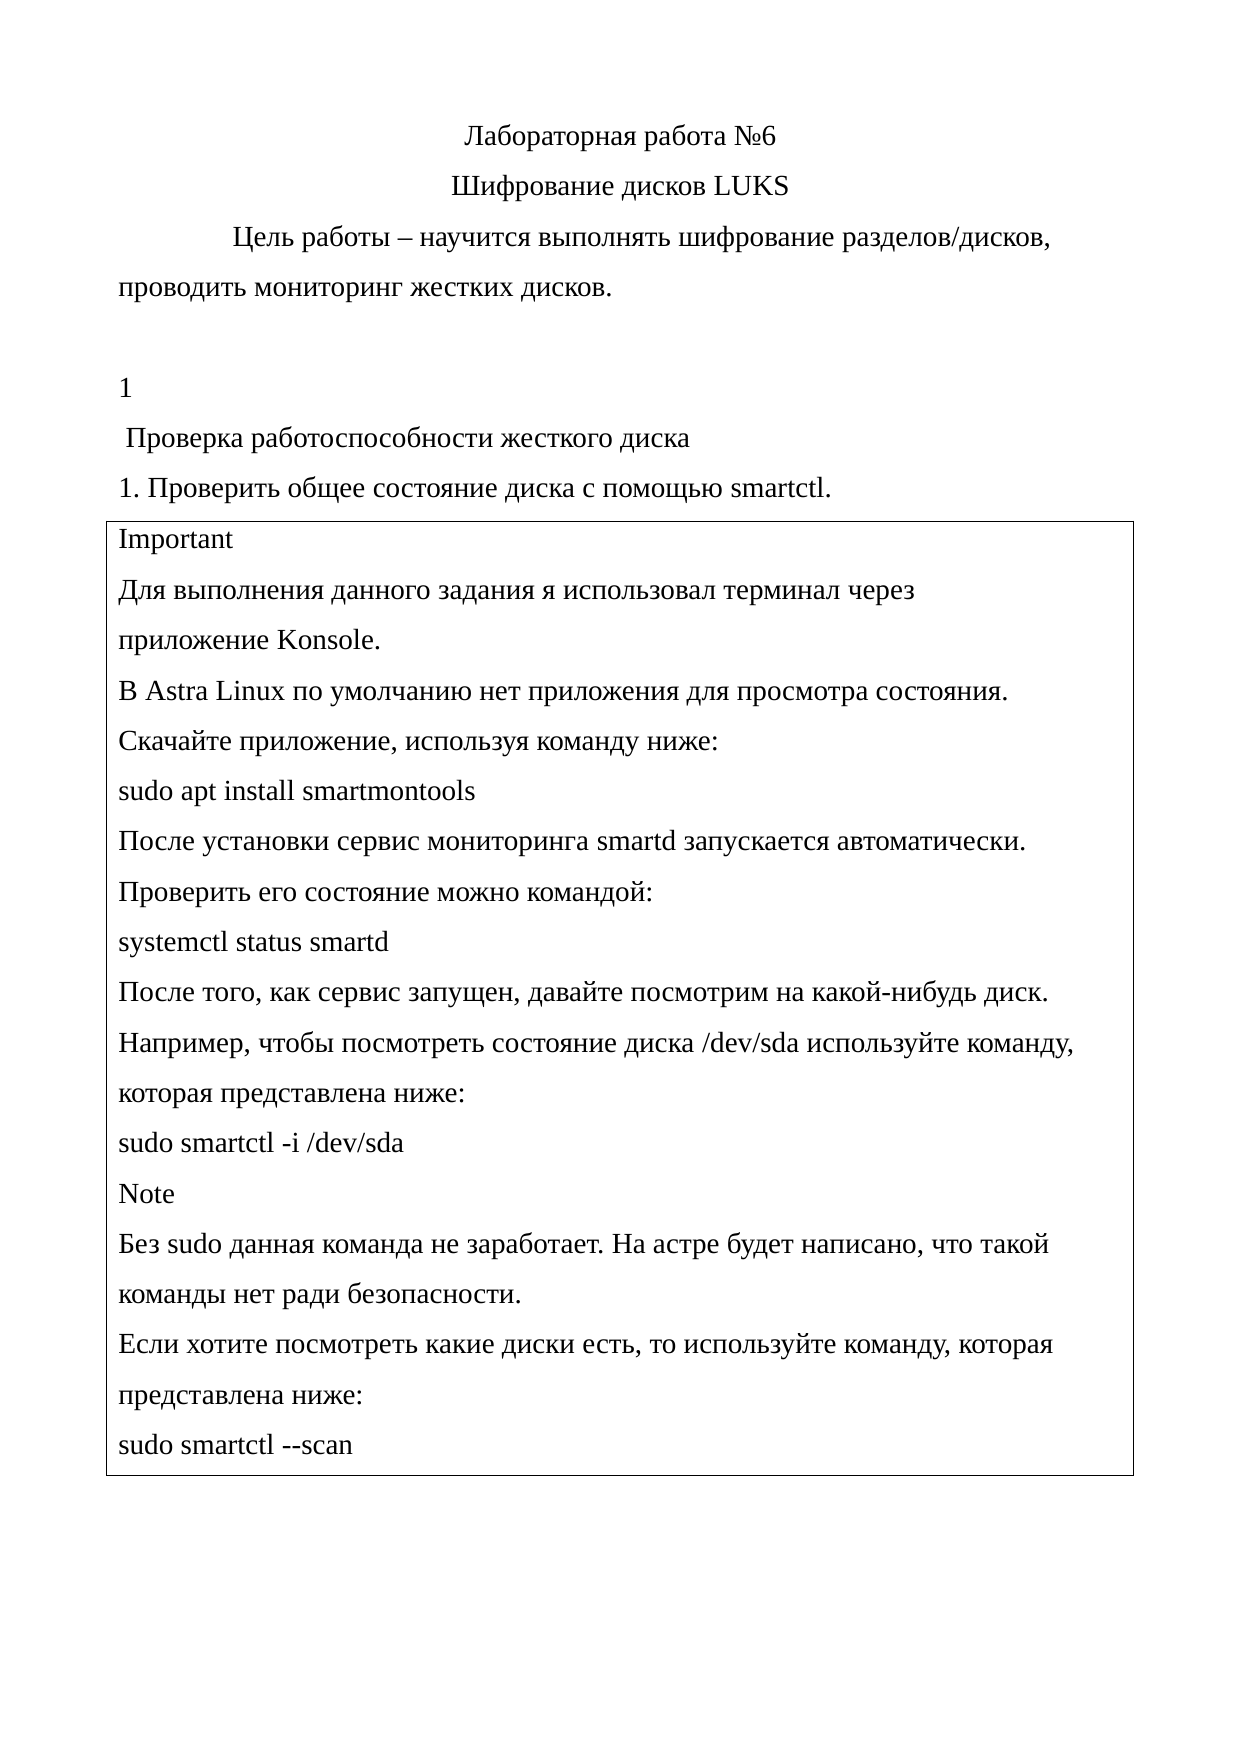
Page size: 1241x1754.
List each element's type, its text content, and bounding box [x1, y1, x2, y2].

text 1. Проверить общее состояние диска с помощью smartctl. [118, 470, 1122, 504]
text проводить мониторинг жестких дисков. [118, 269, 1122, 303]
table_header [107, 522, 1133, 1475]
text Проверка работоспособности жесткого диска [118, 420, 1122, 453]
text Цель работы – научится выполнять шифрование разделов/дисков, [118, 219, 1122, 252]
text Лабораторная работа №6 [118, 118, 1122, 152]
text Шифрование дисков LUKS [118, 168, 1122, 202]
text 1 [118, 370, 1122, 403]
